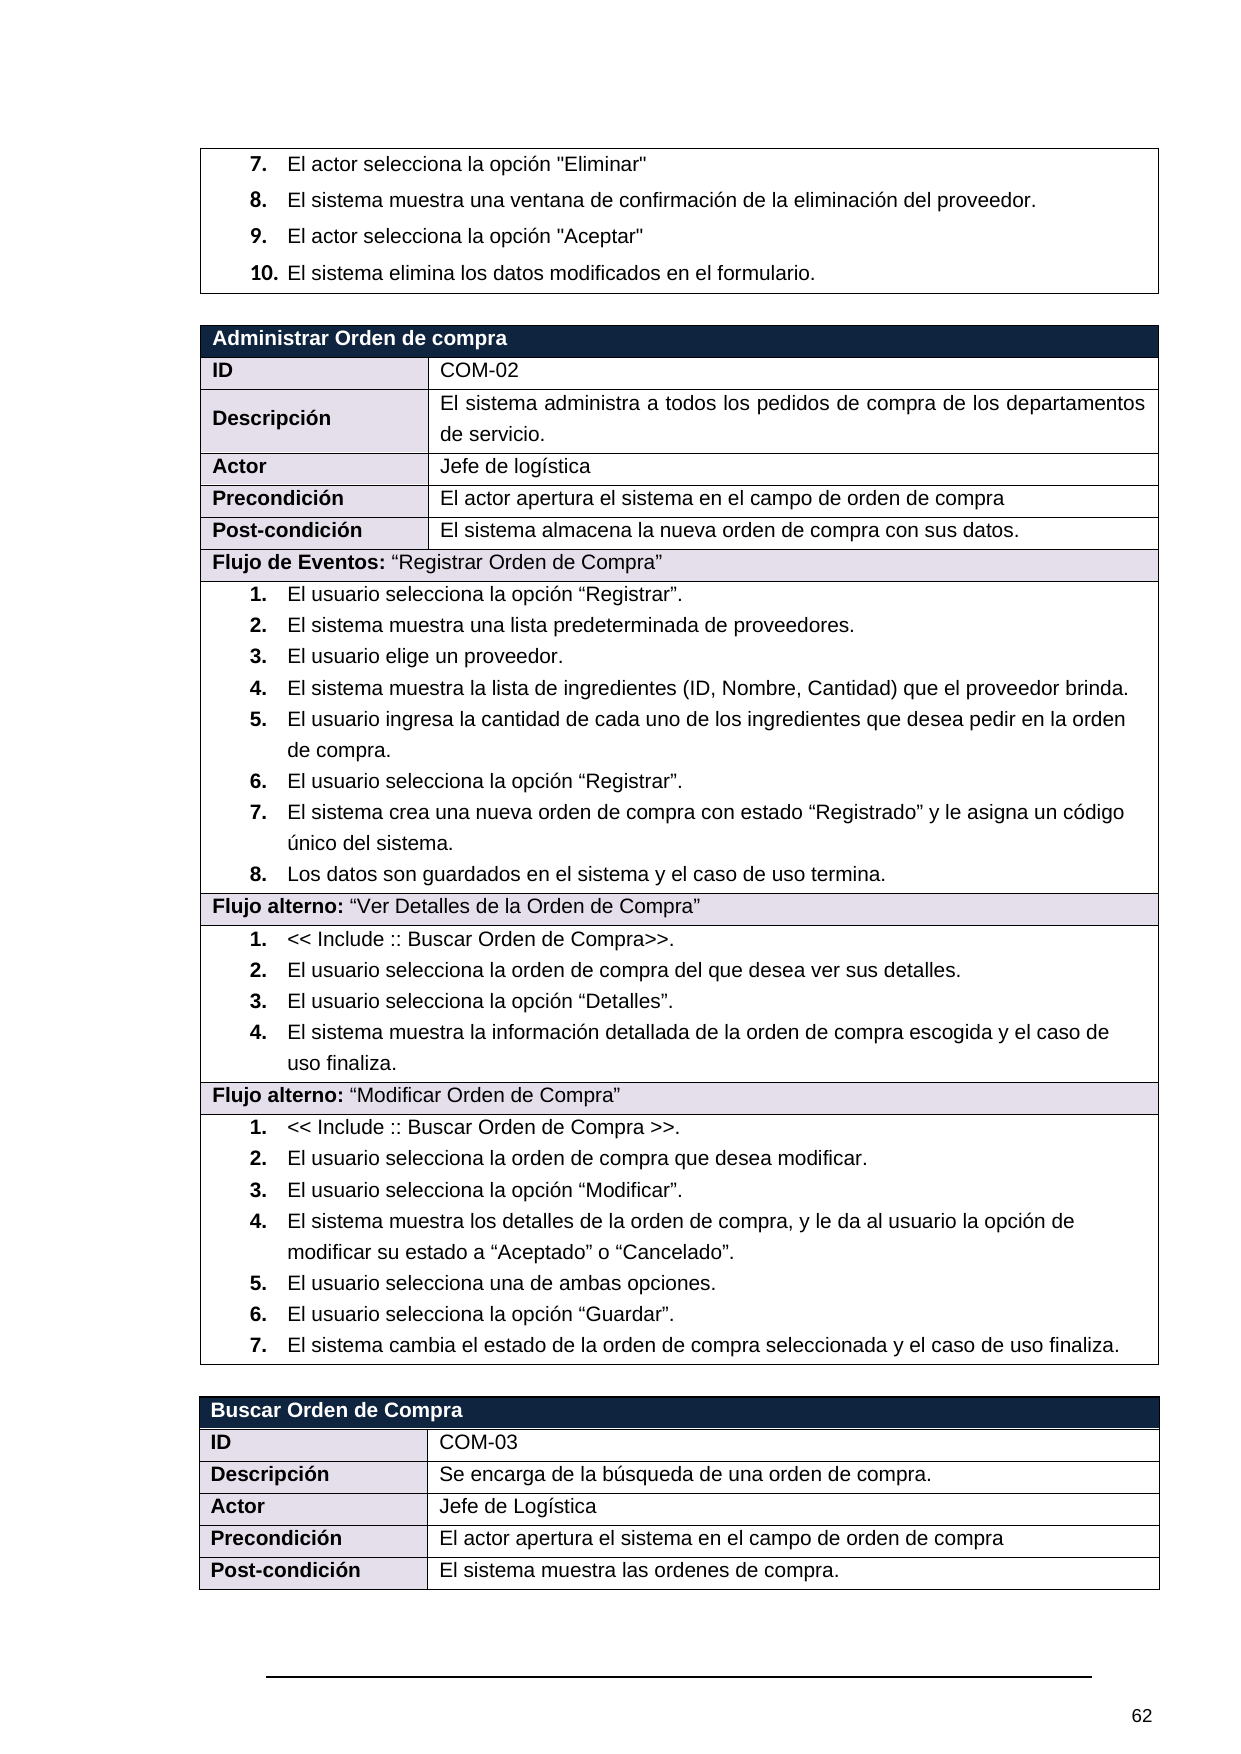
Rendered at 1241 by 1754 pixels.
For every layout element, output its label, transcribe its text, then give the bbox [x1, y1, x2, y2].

table_cell El actor apertura el sistema en el campo de orden de compra [429, 486, 1158, 517]
table_cell Post-condición [200, 1558, 427, 1589]
table_cell COM-03 [428, 1430, 1159, 1461]
table_cell Precondición [200, 1526, 427, 1557]
table_cell Se encarga de la búsqueda de una orden de compra. [428, 1462, 1159, 1493]
table_cell El actor apertura el sistema en el campo de orden de compra [428, 1526, 1159, 1557]
table_cell Actor [200, 1494, 427, 1525]
table_cell El sistema muestra las ordenes de compra. [428, 1558, 1159, 1589]
table_cell ID [200, 1430, 427, 1461]
table_cell << Include :: Buscar Orden de Compra>>. El usuario selecciona la orden de compra del que desea ver sus detalles. El usuario selecciona la opción “Detalles”. El sistema muestra la información detallada de la orden de compra escogida y el caso de uso finaliza. [201, 926, 1158, 1082]
table_header Buscar Orden de Compra [200, 1398, 1159, 1428]
table_header Administrar Orden de compra [201, 326, 1158, 357]
table_cell El sistema almacena la nueva orden de compra con sus datos. [429, 518, 1158, 549]
table_cell COM-02 [429, 358, 1158, 389]
table_cell Precondición [201, 486, 428, 517]
table_cell El usuario selecciona la opción “Registrar”. El sistema muestra una lista predeterminada de proveedores. El usuario elige un proveedor. El sistema muestra la lista de ingredientes (ID, Nombre, Cantidad) que el proveedor brinda. El usuario ingresa la cantidad de cada uno de los ingredientes que desea pedir en la orden de compra. El usuario selecciona la opción “Registrar”. El sistema crea una nueva orden de compra con estado “Registrado” y le asigna un código único del sistema. Los datos son guardados en el sistema y el caso de uso termina. [201, 582, 1158, 893]
table_cell El sistema administra a todos los pedidos de compra de los departamentos de servicio. [429, 390, 1158, 452]
table_cell Post-condición [201, 518, 428, 549]
table_cell Flujo alterno: “Ver Detalles de la Orden de Compra” [201, 894, 1158, 925]
table_cell Flujo alterno: “Modificar Orden de Compra” [201, 1083, 1158, 1114]
table_cell Descripción [200, 1462, 427, 1493]
table_cell ID [201, 358, 428, 389]
table_cell Flujo de Eventos: “Registrar Orden de Compra” [201, 550, 1158, 581]
table_cell Descripción [201, 390, 428, 452]
table_cell Actor [201, 454, 428, 484]
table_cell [201, 149, 1158, 293]
table_cell << Include :: Buscar Orden de Compra >>. El usuario selecciona la orden de compra que desea modificar. El usuario selecciona la opción “Modificar”. El sistema muestra los detalles de la orden de compra, y le da al usuario la opción de modificar su estado a “Aceptado” o “Cancelado”. El usuario selecciona una de ambas opciones. El usuario selecciona la opción “Guardar”. El sistema cambia el estado de la orden de compra seleccionada y el caso de uso finaliza. [201, 1115, 1158, 1364]
table_cell Jefe de logística [429, 454, 1158, 484]
table_cell Jefe de Logística [428, 1494, 1159, 1525]
